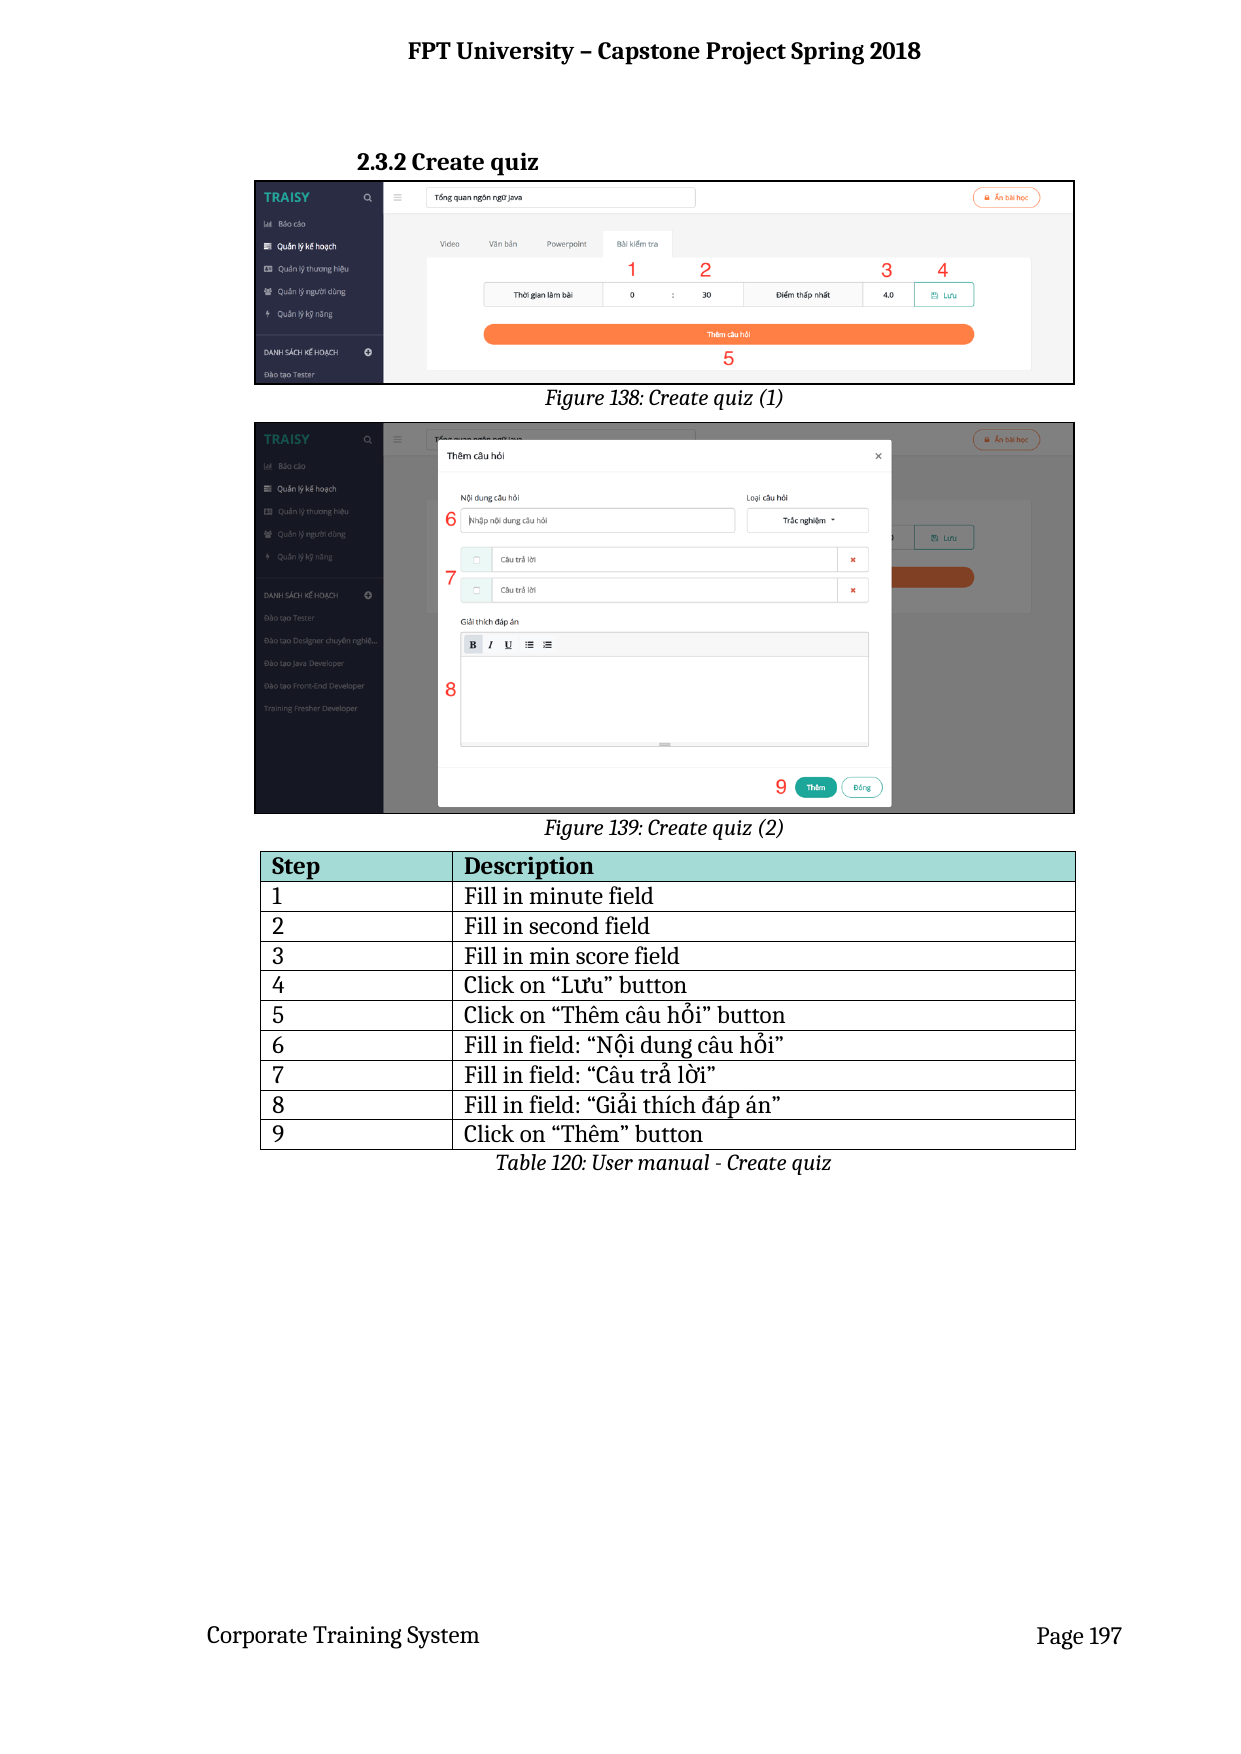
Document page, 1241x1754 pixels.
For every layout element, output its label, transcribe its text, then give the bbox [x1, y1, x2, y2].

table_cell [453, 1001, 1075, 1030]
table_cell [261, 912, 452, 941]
subtitle 2.3.2 Create quiz [357, 148, 1124, 176]
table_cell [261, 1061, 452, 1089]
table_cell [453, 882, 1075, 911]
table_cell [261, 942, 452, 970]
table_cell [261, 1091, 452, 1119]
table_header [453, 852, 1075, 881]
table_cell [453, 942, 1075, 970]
list Table 120: User manual - Create quiz [207, 1150, 1122, 1177]
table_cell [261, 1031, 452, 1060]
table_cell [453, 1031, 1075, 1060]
picture [256, 182, 1073, 383]
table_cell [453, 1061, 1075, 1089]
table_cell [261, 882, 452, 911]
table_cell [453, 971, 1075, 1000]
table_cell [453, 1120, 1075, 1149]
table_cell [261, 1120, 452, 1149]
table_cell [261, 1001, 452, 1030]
picture [256, 423, 1073, 813]
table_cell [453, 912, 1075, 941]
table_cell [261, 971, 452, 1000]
text Figure 138: Create quiz (1) [207, 385, 1122, 411]
text Figure 139: Create quiz (2) [207, 814, 1122, 841]
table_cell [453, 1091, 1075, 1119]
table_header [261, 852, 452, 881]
